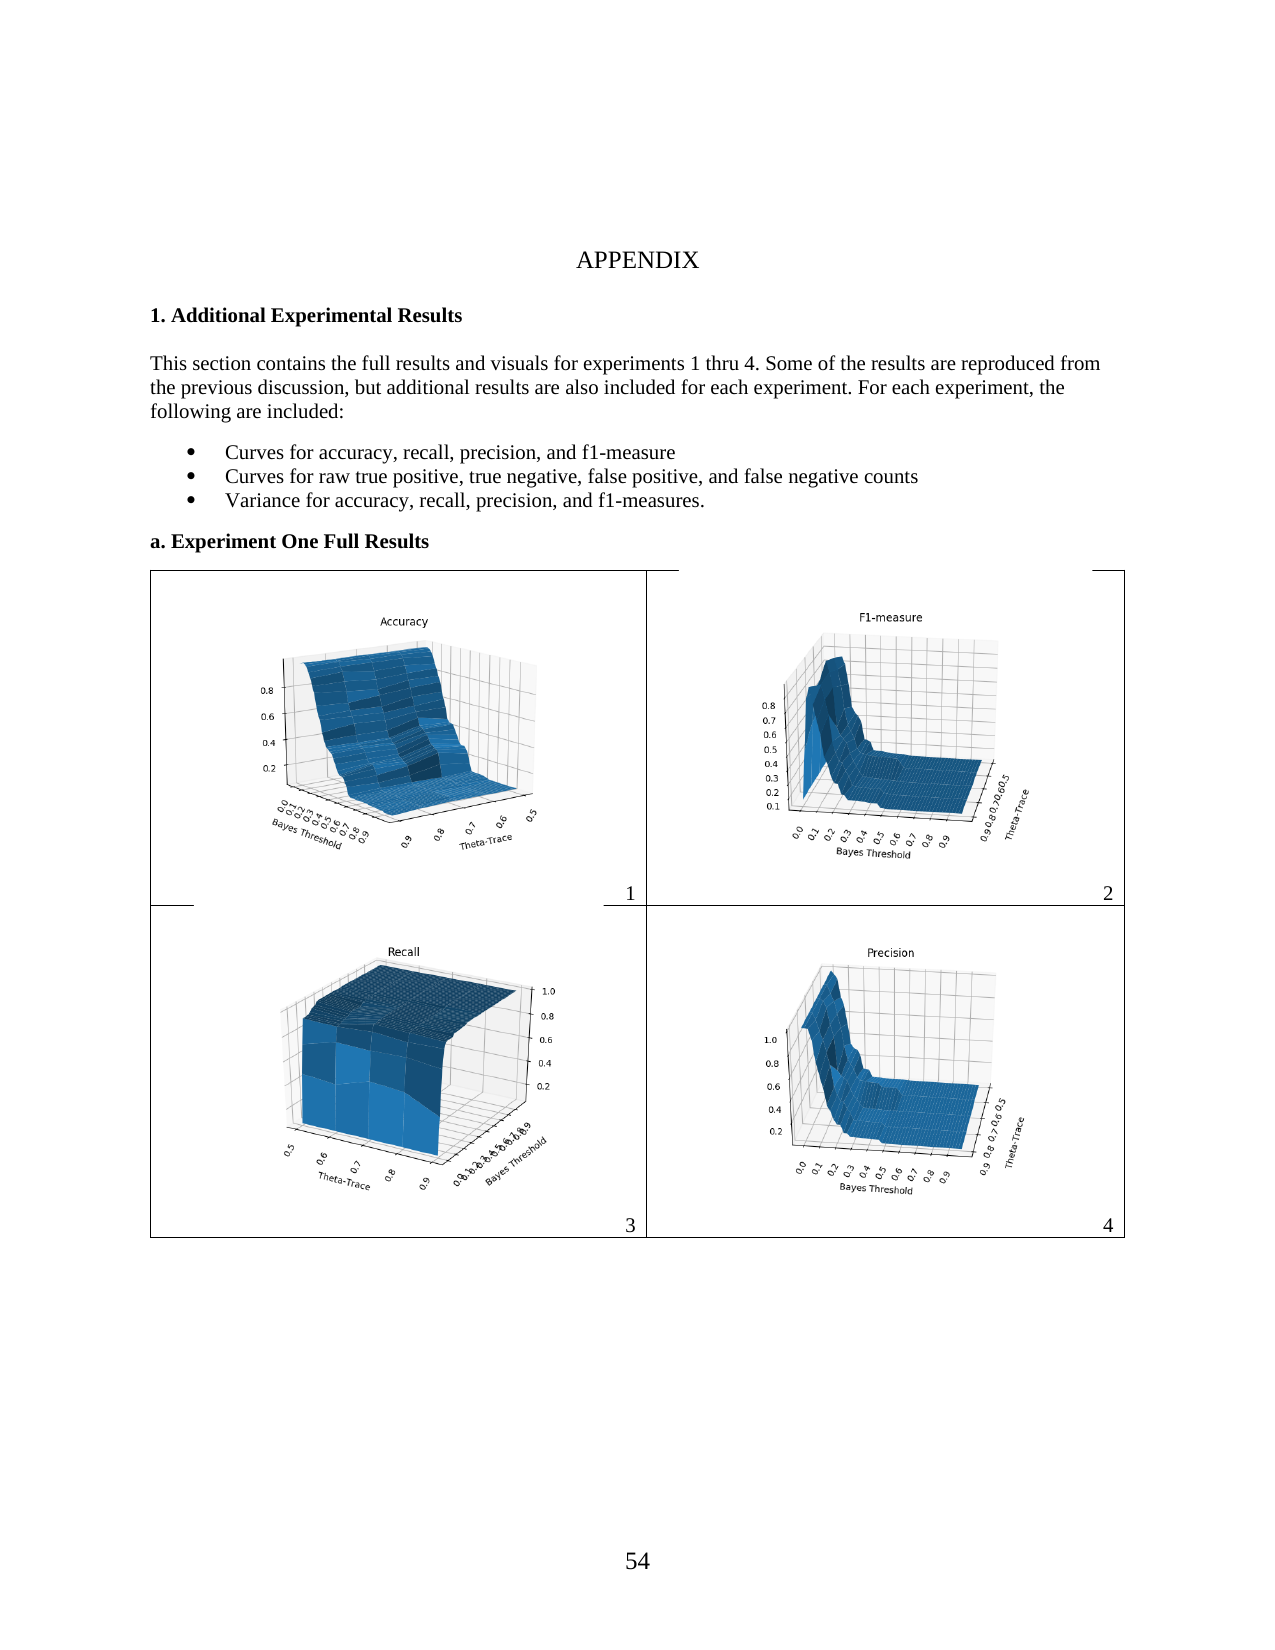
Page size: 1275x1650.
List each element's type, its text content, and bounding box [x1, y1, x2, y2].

text 1. Additional Experimental Results [150, 303, 1125, 327]
picture [193, 905, 604, 1213]
list Variance for accuracy, recall, precision, and f1-measures. [187, 488, 1125, 512]
list Curves for raw true positive, true negative, false positive, and false negative counts [187, 464, 1125, 488]
text a. Experiment One Full Results [150, 529, 1125, 553]
picture [681, 906, 1090, 1213]
picture [678, 570, 1093, 881]
table_cell 4 [647, 906, 1124, 1237]
table_header 2 [647, 571, 1124, 904]
table_header 1 [151, 571, 646, 904]
picture [195, 575, 603, 881]
list Curves for accuracy, recall, precision, and f1-measure [187, 440, 1125, 464]
text APPENDIX [150, 245, 1125, 274]
table_cell 3 [151, 906, 646, 1237]
text This section contains the full results and visuals for experiments 1 thru 4. Some of the results are reproduced from the previous discussion, but additional results are also included for each experiment. For each experiment, the following are included: [150, 351, 1125, 423]
